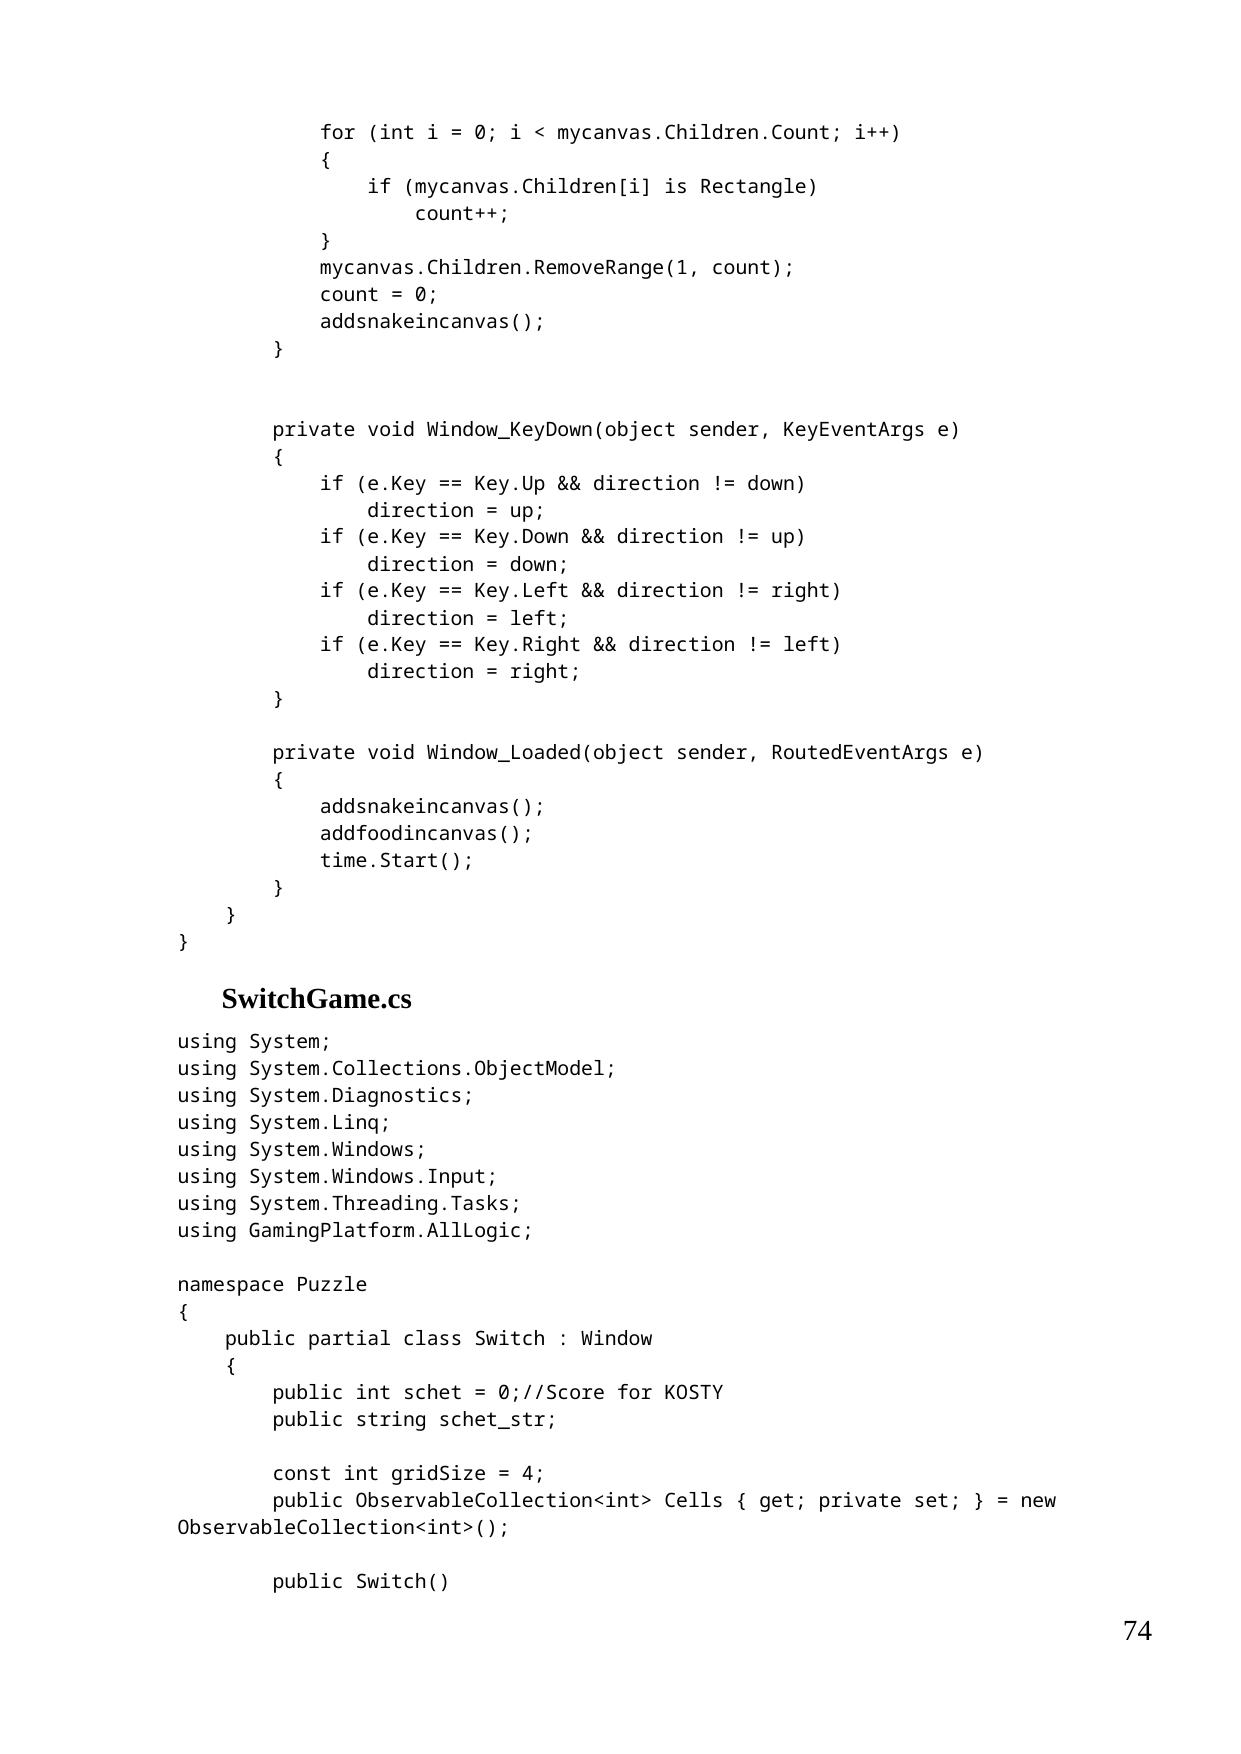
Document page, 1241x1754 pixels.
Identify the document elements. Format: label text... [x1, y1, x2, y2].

text addsnakeincanvas(); [177, 793, 1152, 819]
text private void Window_Loaded(object sender, RoutedEventArgs e) [177, 739, 1152, 766]
text { [177, 1351, 1152, 1378]
text SwitchGame.cs [177, 981, 1152, 1015]
text if (e.Key == Key.Down && direction != up) [177, 523, 1152, 550]
text direction = left; [177, 604, 1152, 631]
text if (mycanvas.Children[i] is Rectangle) [177, 172, 1152, 199]
text using System.Linq; [177, 1108, 1152, 1135]
text using System.Threading.Tasks; [177, 1189, 1152, 1216]
text const int gridSize = 4; [177, 1459, 1152, 1486]
text using GamingPlatform.AllLogic; [177, 1216, 1152, 1243]
text } [177, 685, 1152, 712]
text public string schet_str; [177, 1405, 1152, 1432]
text } [177, 927, 1152, 954]
text direction = down; [177, 550, 1152, 577]
text using System.Windows.Input; [177, 1162, 1152, 1189]
text addfoodincanvas(); [177, 819, 1152, 847]
text public ObservableCollection<int> Cells { get; private set; } = new ObservableCollection<int>(); [177, 1486, 1152, 1540]
text count = 0; [177, 280, 1152, 307]
text using System.Windows; [177, 1135, 1152, 1162]
text } [177, 226, 1152, 253]
text { [177, 1297, 1152, 1324]
text if (e.Key == Key.Right && direction != left) [177, 631, 1152, 658]
text } [177, 334, 1152, 361]
text private void Window_KeyDown(object sender, KeyEventArgs e) [177, 415, 1152, 442]
text direction = up; [177, 496, 1152, 523]
text public Switch() [177, 1567, 1152, 1594]
text for (int i = 0; i < mycanvas.Children.Count; i++) [177, 118, 1152, 145]
text using System.Diagnostics; [177, 1081, 1152, 1108]
text namespace Puzzle [177, 1270, 1152, 1297]
text using System.Collections.ObjectModel; [177, 1054, 1152, 1081]
text addsnakeincanvas(); [177, 307, 1152, 334]
text } [177, 901, 1152, 927]
text time.Start(); [177, 847, 1152, 873]
text public partial class Switch : Window [177, 1324, 1152, 1351]
text if (e.Key == Key.Up && direction != down) [177, 469, 1152, 496]
text } [177, 873, 1152, 901]
text public int schet = 0;//Score for KOSTY [177, 1378, 1152, 1405]
text { [177, 145, 1152, 172]
text using System; [177, 1027, 1152, 1054]
text { [177, 442, 1152, 469]
text direction = right; [177, 658, 1152, 685]
text { [177, 766, 1152, 793]
text count++; [177, 199, 1152, 226]
text mycanvas.Children.RemoveRange(1, count); [177, 253, 1152, 280]
text if (e.Key == Key.Left && direction != right) [177, 577, 1152, 604]
